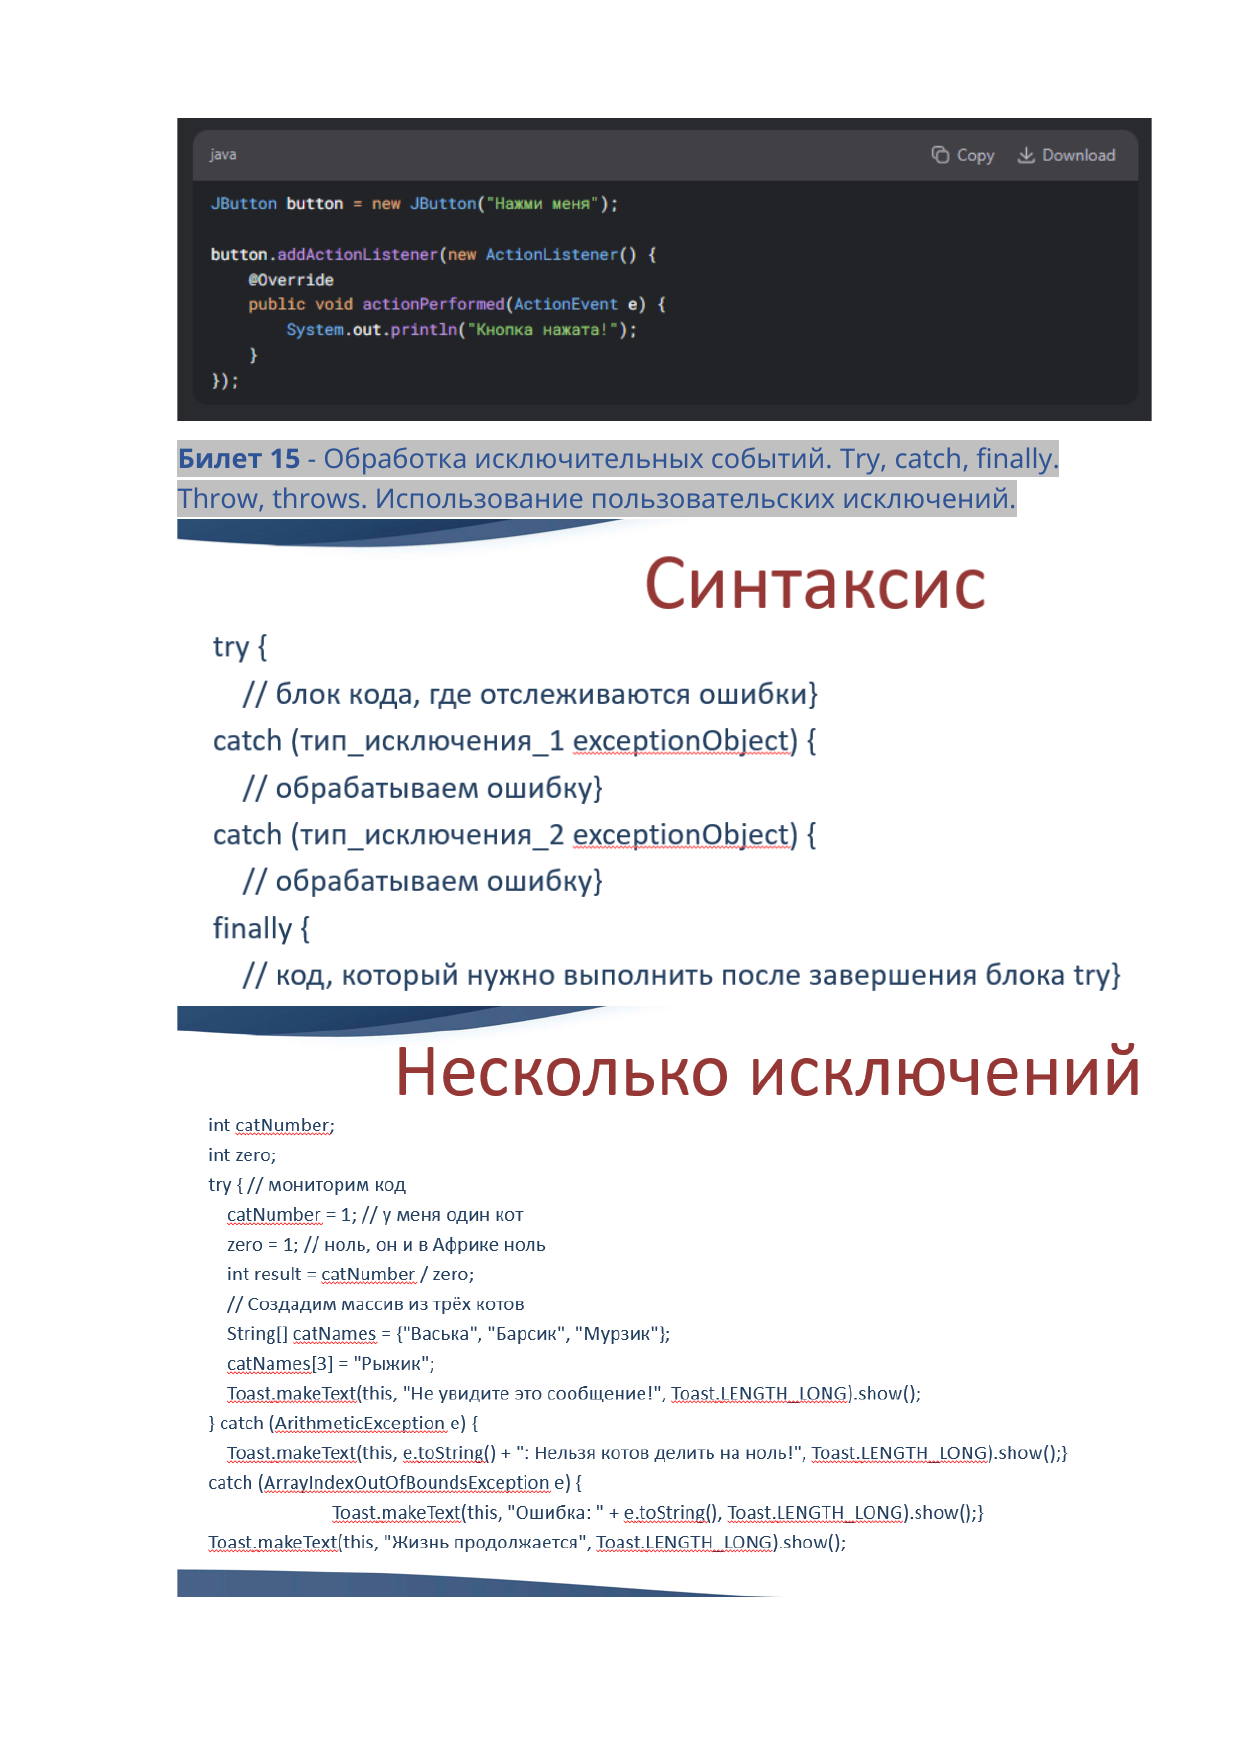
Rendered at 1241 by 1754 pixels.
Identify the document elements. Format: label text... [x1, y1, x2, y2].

picture [177, 118, 1152, 421]
picture [177, 519, 1152, 1005]
subtitle Билет 15 - Обработка исключительных событий. Try, catch, finally. Throw, throws. Использование пользовательских исключений. [177, 440, 1152, 517]
picture [177, 1006, 1152, 1597]
